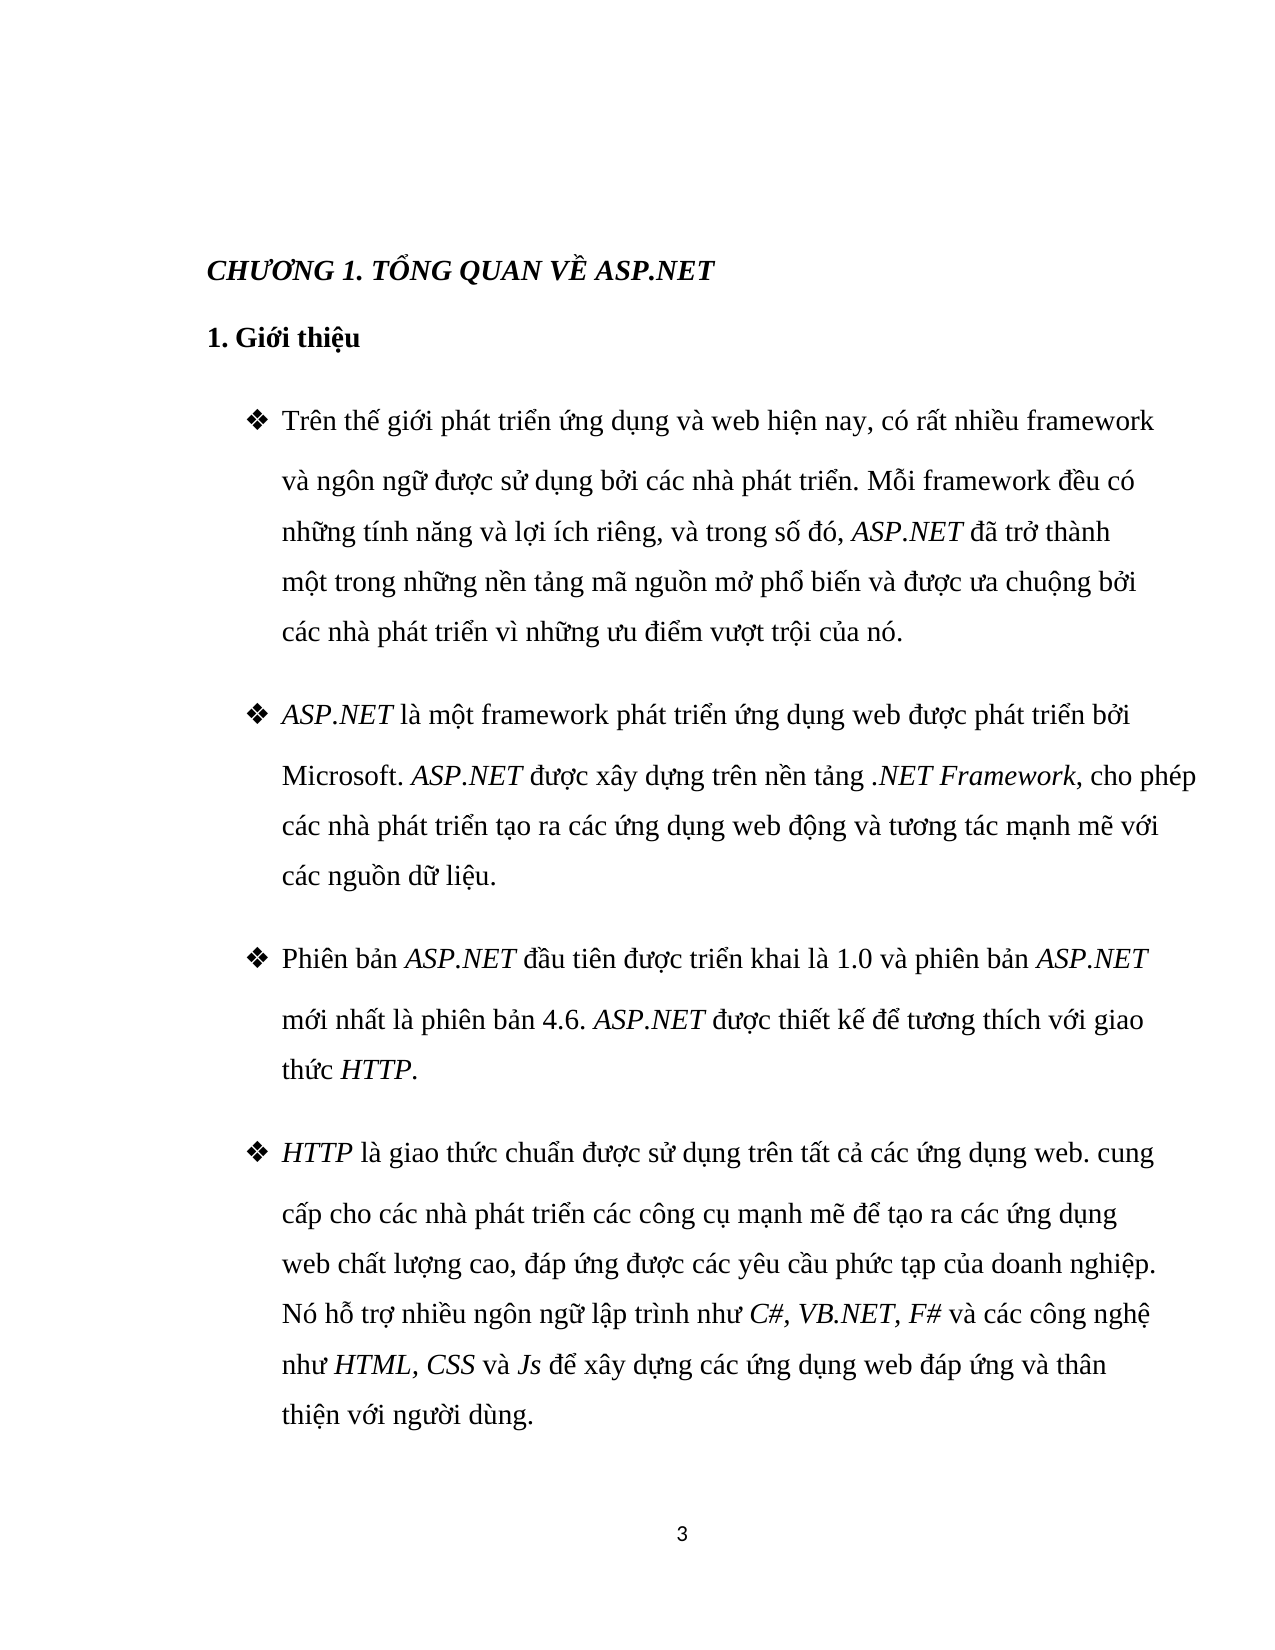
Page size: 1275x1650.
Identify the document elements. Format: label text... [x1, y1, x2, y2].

list ASP.NET là một framework phát triển ứng dụng web được phát triển bởi Microsoft. ASP.NET được xây dựng trên nền tảng .NET Framework, cho phép các nhà phát triển tạo ra các ứng dụng web động và tương tác mạnh mẽ với các nguồn dữ liệu. [244, 681, 1204, 892]
list Giới thiệu [207, 320, 1157, 353]
list Phiên bản ASP.NET đầu tiên được triển khai là 1.0 và phiên bản ASP.NET mới nhất là phiên bản 4.6. ASP.NET được thiết kế để tương thích với giao thức HTTP. [244, 926, 1157, 1086]
text CHƯƠNG 1. TỔNG QUAN VỀ ASP.NET [207, 253, 1157, 286]
list Trên thế giới phát triển ứng dụng và web hiện nay, có rất nhiều framework và ngôn ngữ được sử dụng bởi các nhà phát triển. Mỗi framework đều có những tính năng và lợi ích riêng, và trong số đó, ASP.NET đã trở thành một trong những nền tảng mã nguồn mở phổ biến và được ưa chuộng bởi các nhà phát triển vì những ưu điểm vượt trội của nó. [244, 387, 1157, 648]
list HTTP là giao thức chuẩn được sử dụng trên tất cả các ứng dụng web. cung cấp cho các nhà phát triển các công cụ mạnh mẽ để tạo ra các ứng dụng web chất lượng cao, đáp ứng được các yêu cầu phức tạp của doanh nghiệp. Nó hỗ trợ nhiều ngôn ngữ lập trình như C#, VB.NET, F# và các công nghệ như HTML, CSS và Js để xây dựng các ứng dụng web đáp ứng và thân thiện với người dùng. [244, 1119, 1157, 1431]
